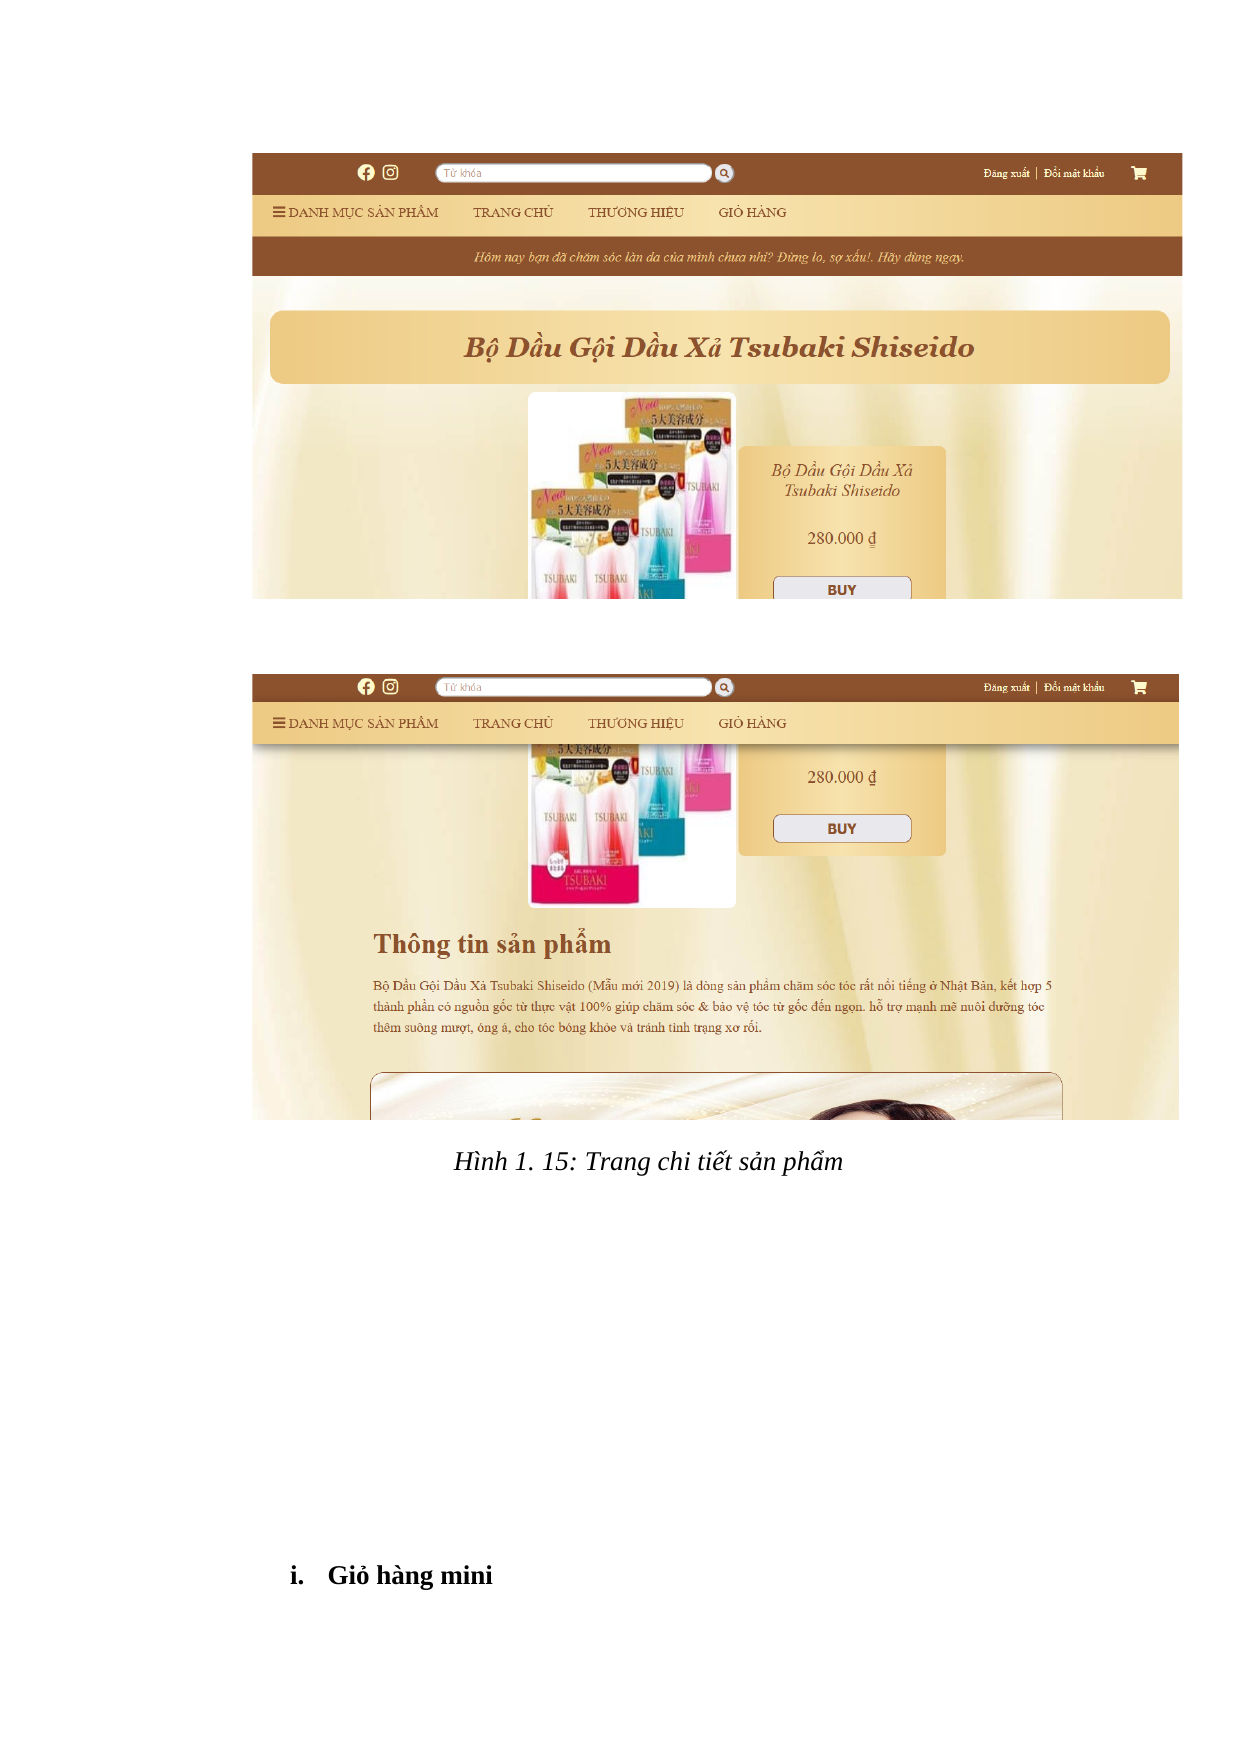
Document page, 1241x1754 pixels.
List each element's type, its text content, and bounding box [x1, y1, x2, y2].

picture [252, 153, 1183, 599]
list Giỏ hàng mini [290, 1559, 1122, 1590]
text Hình 1. 15: Trang chi tiết sản phẩm [177, 1145, 1122, 1176]
picture [252, 674, 1179, 1120]
